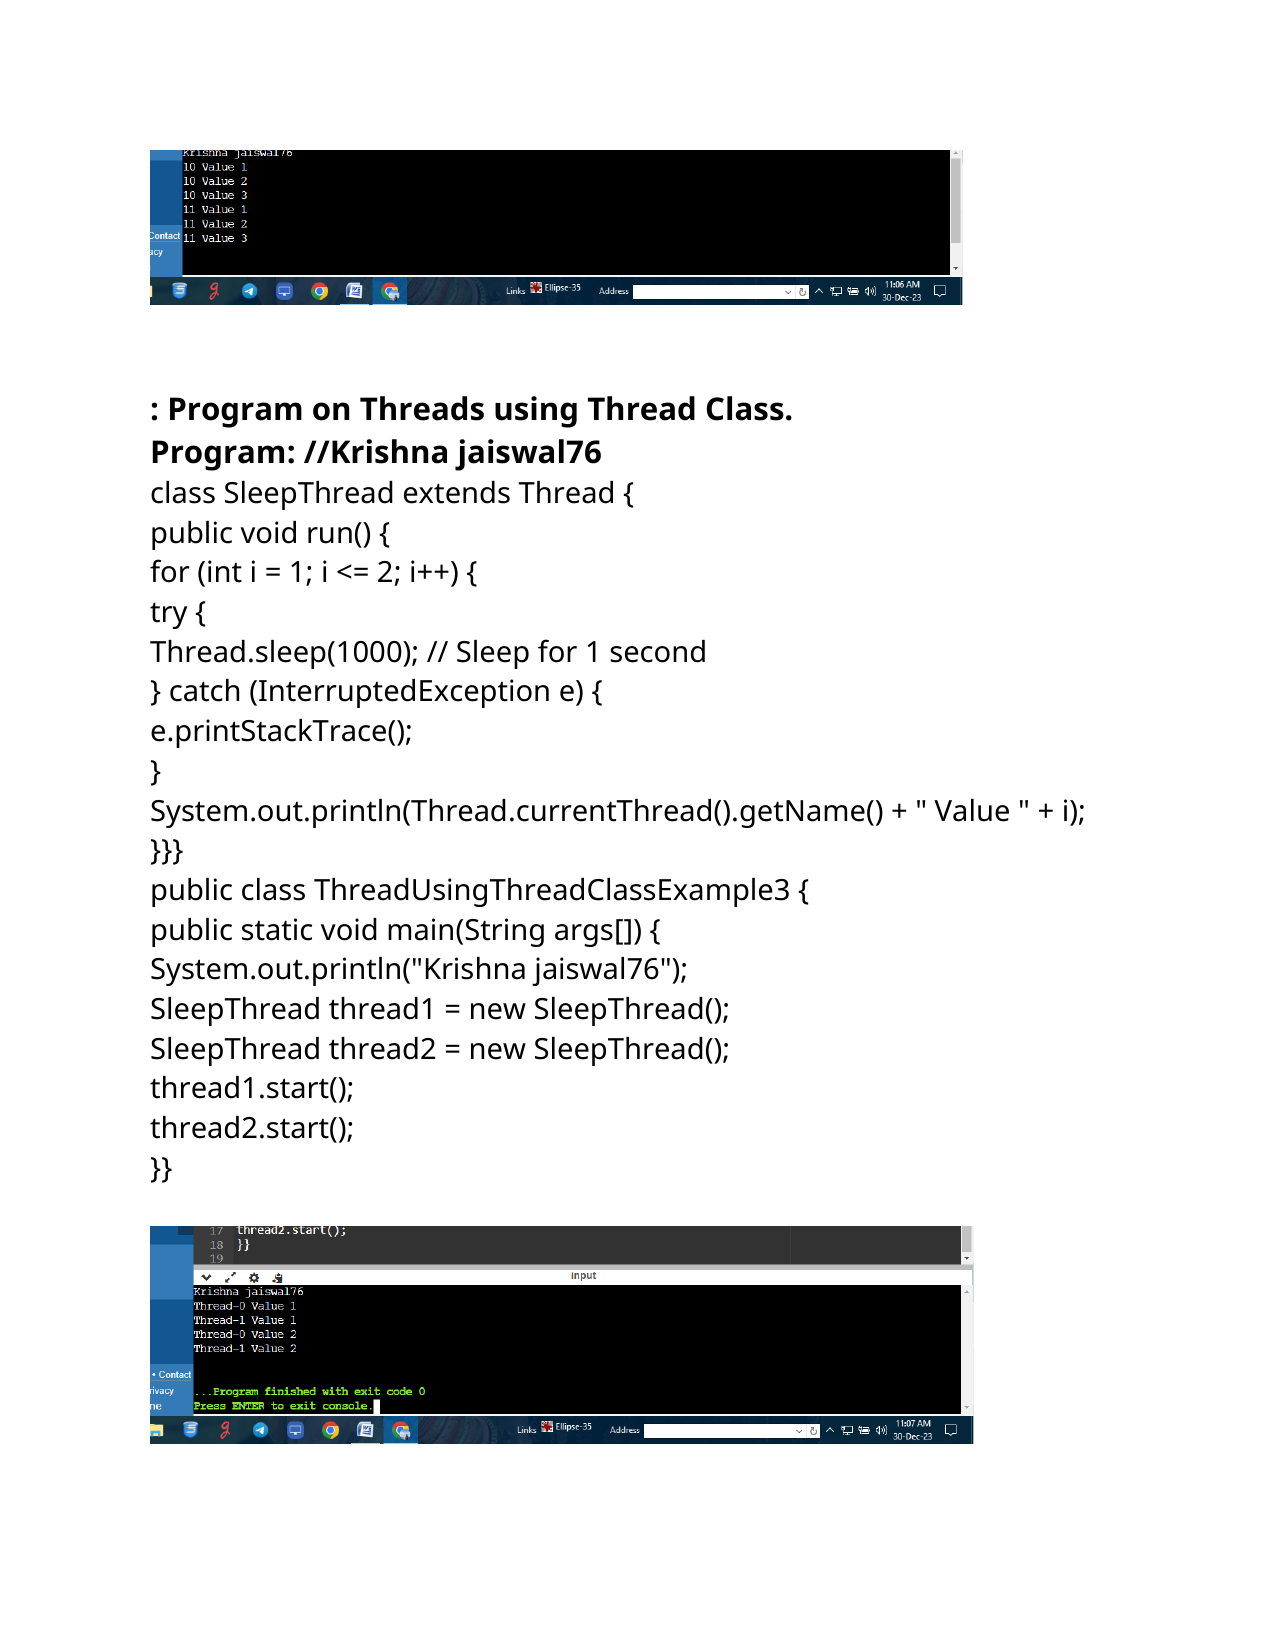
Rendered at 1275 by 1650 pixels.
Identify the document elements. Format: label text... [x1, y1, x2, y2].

picture [150, 1226, 974, 1444]
text public class ThreadUsingThreadClassExample3 { [150, 869, 1125, 909]
picture [150, 150, 963, 305]
text Program: //Krishna jaiswal76 [150, 430, 1125, 472]
text } [150, 750, 1125, 790]
text for (int i = 1; i <= 2; i++) { [150, 552, 1125, 591]
text : Program on Threads using Thread Class. [150, 387, 1125, 430]
text thread2.start(); [150, 1107, 1125, 1147]
text class SleepThread extends Thread { [150, 472, 1125, 512]
text try { [150, 591, 1125, 631]
text System.out.println("Krishna jaiswal76"); [150, 948, 1125, 988]
text thread1.start(); [150, 1068, 1125, 1107]
text Thread.sleep(1000); // Sleep for 1 second [150, 631, 1125, 671]
text public static void main(String args[]) { [150, 909, 1125, 948]
text System.out.println(Thread.currentThread().getName() + " Value " + i); [150, 790, 1125, 829]
text e.printStackTrace(); [150, 710, 1125, 750]
text }} [150, 1147, 1125, 1187]
text public void run() { [150, 512, 1125, 552]
text SleepThread thread2 = new SleepThread(); [150, 1028, 1125, 1068]
text }}} [150, 829, 1125, 869]
text SleepThread thread1 = new SleepThread(); [150, 988, 1125, 1028]
text } catch (InterruptedException e) { [150, 671, 1125, 710]
